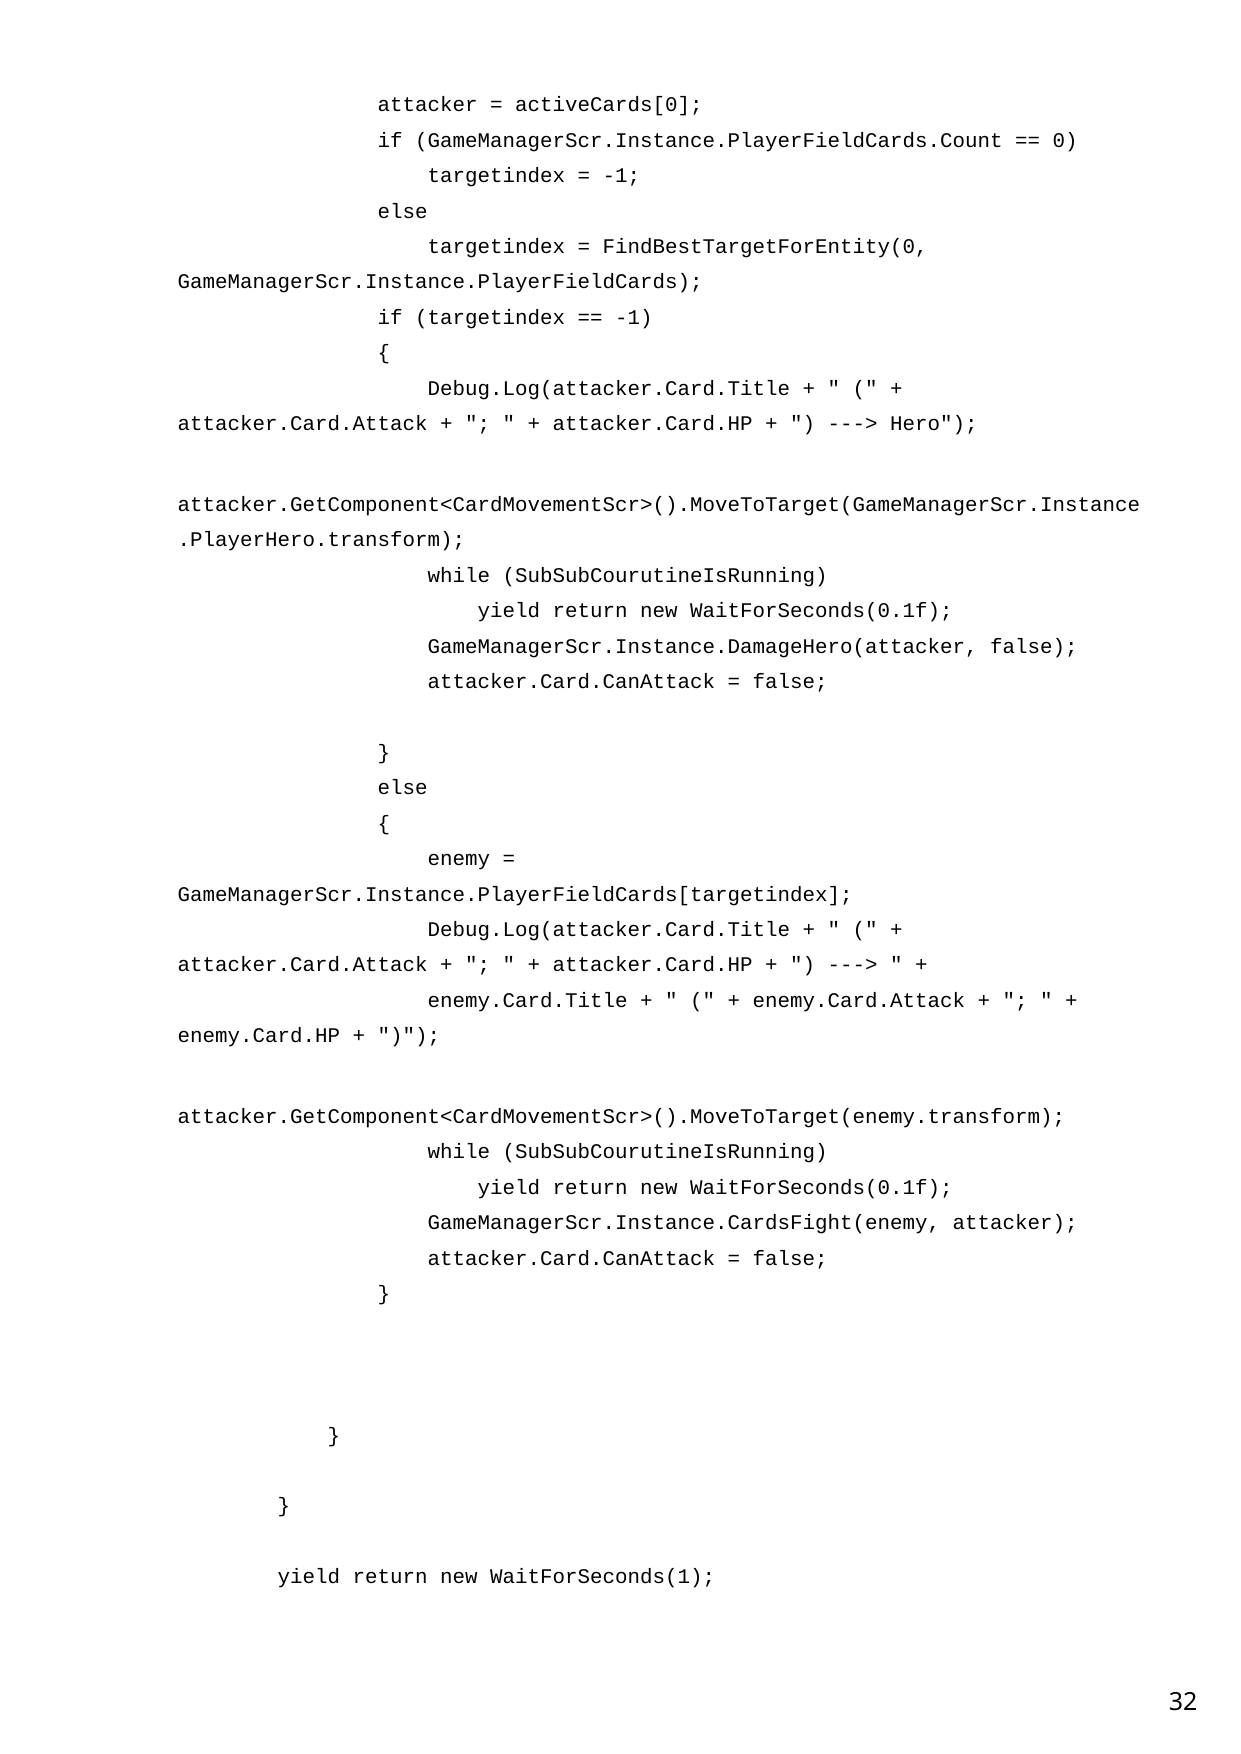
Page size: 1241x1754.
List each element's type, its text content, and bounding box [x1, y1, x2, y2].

text attacker = activeCards[0]; [177, 94, 1152, 118]
text if (targetindex == -1) [177, 307, 1152, 331]
text GameManagerScr.Instance.CardsFight(enemy, attacker); [177, 1212, 1152, 1236]
text attacker.Card.CanAttack = false; [177, 1248, 1152, 1271]
text if (GameManagerScr.Instance.PlayerFieldCards.Count == 0) [177, 130, 1152, 153]
text } [177, 1425, 1152, 1448]
text { [177, 342, 1152, 366]
text attacker.GetComponent<CardMovementScr>().MoveToTarget(GameManagerScr.Instance.PlayerHero.transform); [177, 449, 1152, 553]
text attacker.Card.CanAttack = false; [177, 671, 1152, 695]
text yield return new WaitForSeconds(0.1f); [177, 1177, 1152, 1200]
text while (SubSubCourutineIsRunning) [177, 1141, 1152, 1165]
text { [177, 813, 1152, 836]
text GameManagerScr.Instance.DamageHero(attacker, false); [177, 636, 1152, 659]
text targetindex = FindBestTargetForEntity(0, GameManagerScr.Instance.PlayerFieldCards); [177, 236, 1152, 295]
text } [177, 1496, 1152, 1519]
text else [177, 777, 1152, 801]
text else [177, 201, 1152, 224]
text while (SubSubCourutineIsRunning) [177, 565, 1152, 588]
text Debug.Log(attacker.Card.Title + " (" + attacker.Card.Attack + "; " + attacker.Card.HP + ") ---> Hero"); [177, 378, 1152, 437]
text targetindex = -1; [177, 165, 1152, 189]
text } [177, 742, 1152, 766]
text attacker.GetComponent<CardMovementScr>().MoveToTarget(enemy.transform); [177, 1061, 1152, 1129]
text yield return new WaitForSeconds(1); [177, 1566, 1152, 1590]
text yield return new WaitForSeconds(0.1f); [177, 600, 1152, 624]
text Debug.Log(attacker.Card.Title + " (" + attacker.Card.Attack + "; " + attacker.Card.HP + ") ---> " + [177, 919, 1152, 978]
text enemy = GameManagerScr.Instance.PlayerFieldCards[targetindex]; [177, 848, 1152, 907]
text } [177, 1283, 1152, 1307]
text enemy.Card.Title + " (" + enemy.Card.Attack + "; " + enemy.Card.HP + ")"); [177, 990, 1152, 1049]
